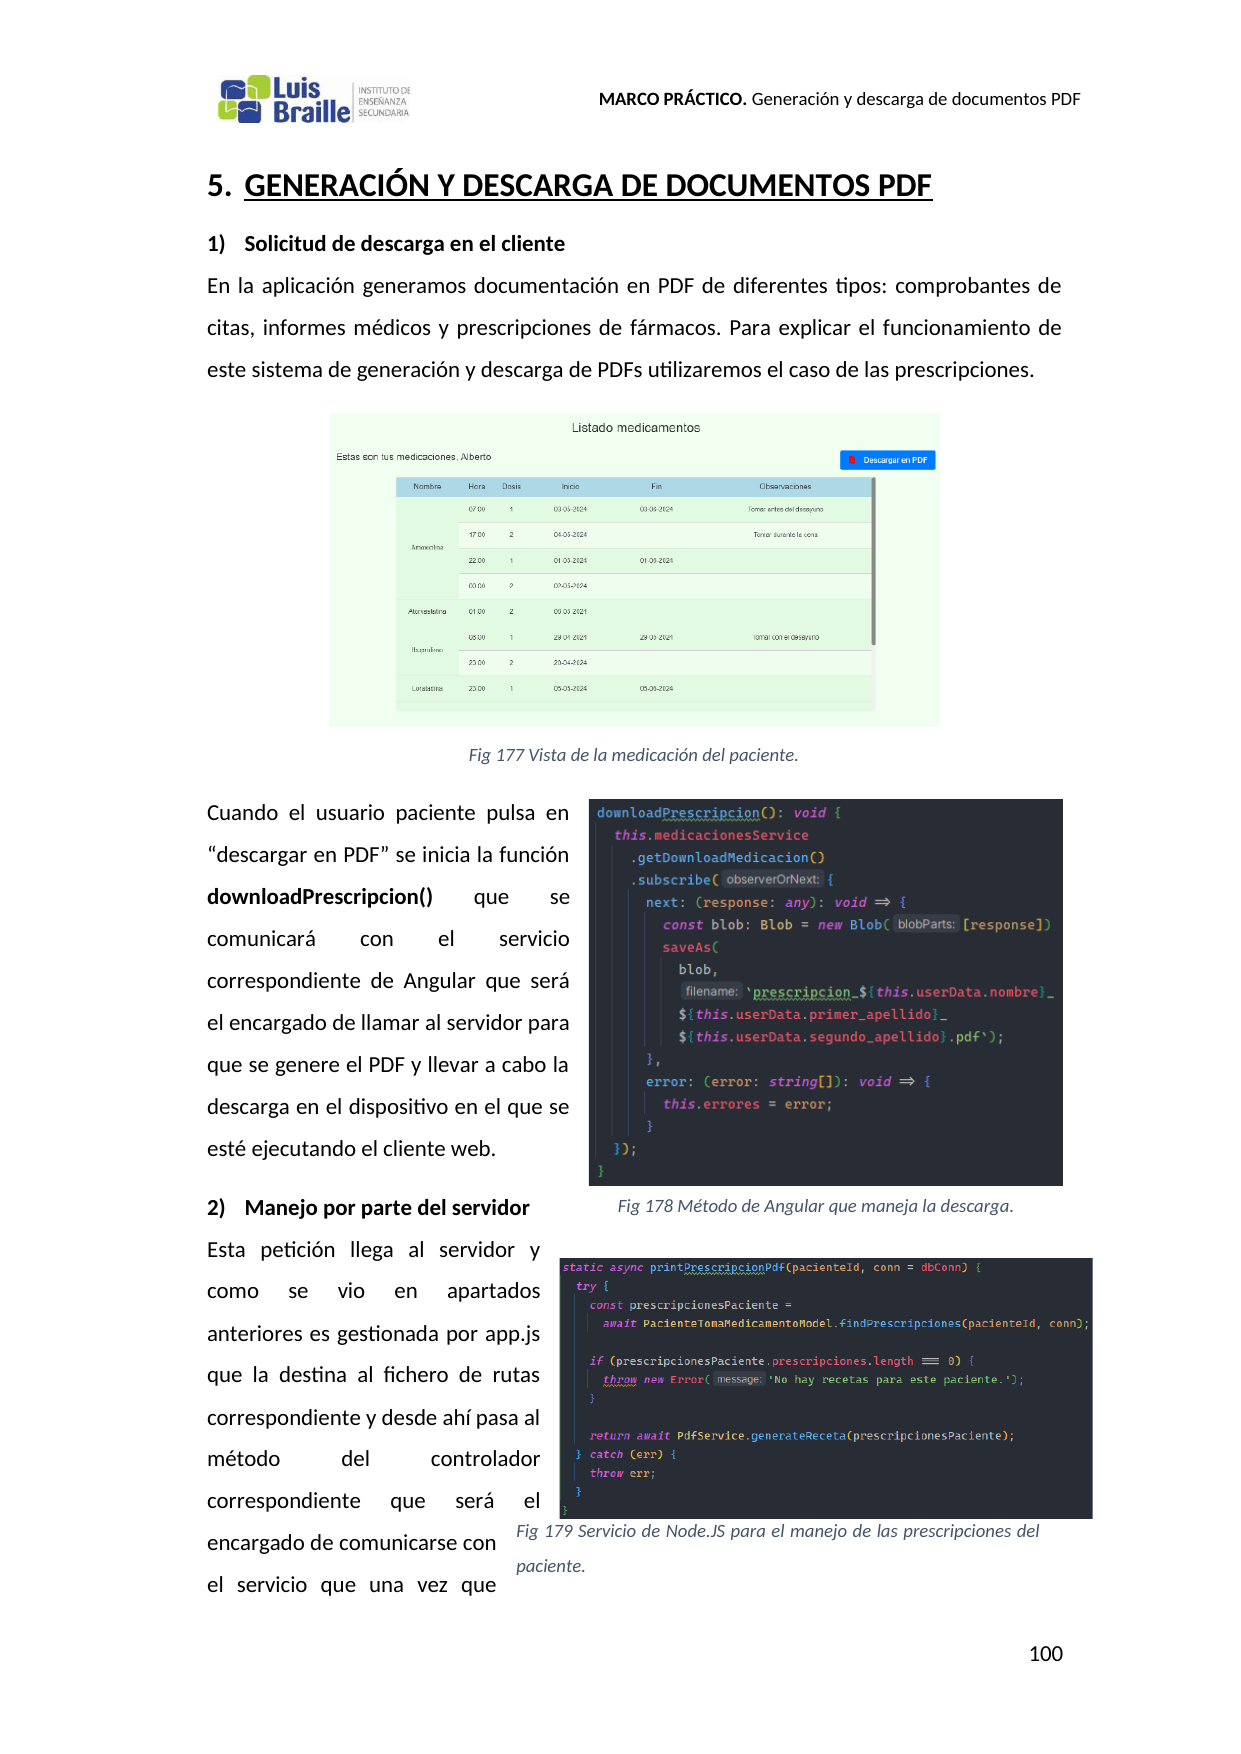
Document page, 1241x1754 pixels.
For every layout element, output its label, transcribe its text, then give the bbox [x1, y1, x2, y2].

text En la aplicación generamos documentación en PDF de diferentes tipos: comprobantes de citas, informes médicos y prescripciones de fármacos. Para explicar el funcionamiento de este sistema de generación y descarga de PDFs utilizaremos el caso de las prescripciones. [207, 271, 1063, 383]
picture [559, 1258, 1093, 1519]
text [207, 1235, 1063, 1598]
subtitle GENERACIÓN Y DESCARGA DE DOCUMENTOS PDF [207, 164, 1063, 204]
picture [329, 413, 940, 727]
list Manejo por parte del servidor [207, 1193, 1063, 1221]
picture [588, 799, 1063, 1186]
list Solicitud de descarga en el cliente [207, 229, 1063, 257]
text Fig 177 Vista de la medicación del paciente. [207, 743, 1063, 766]
